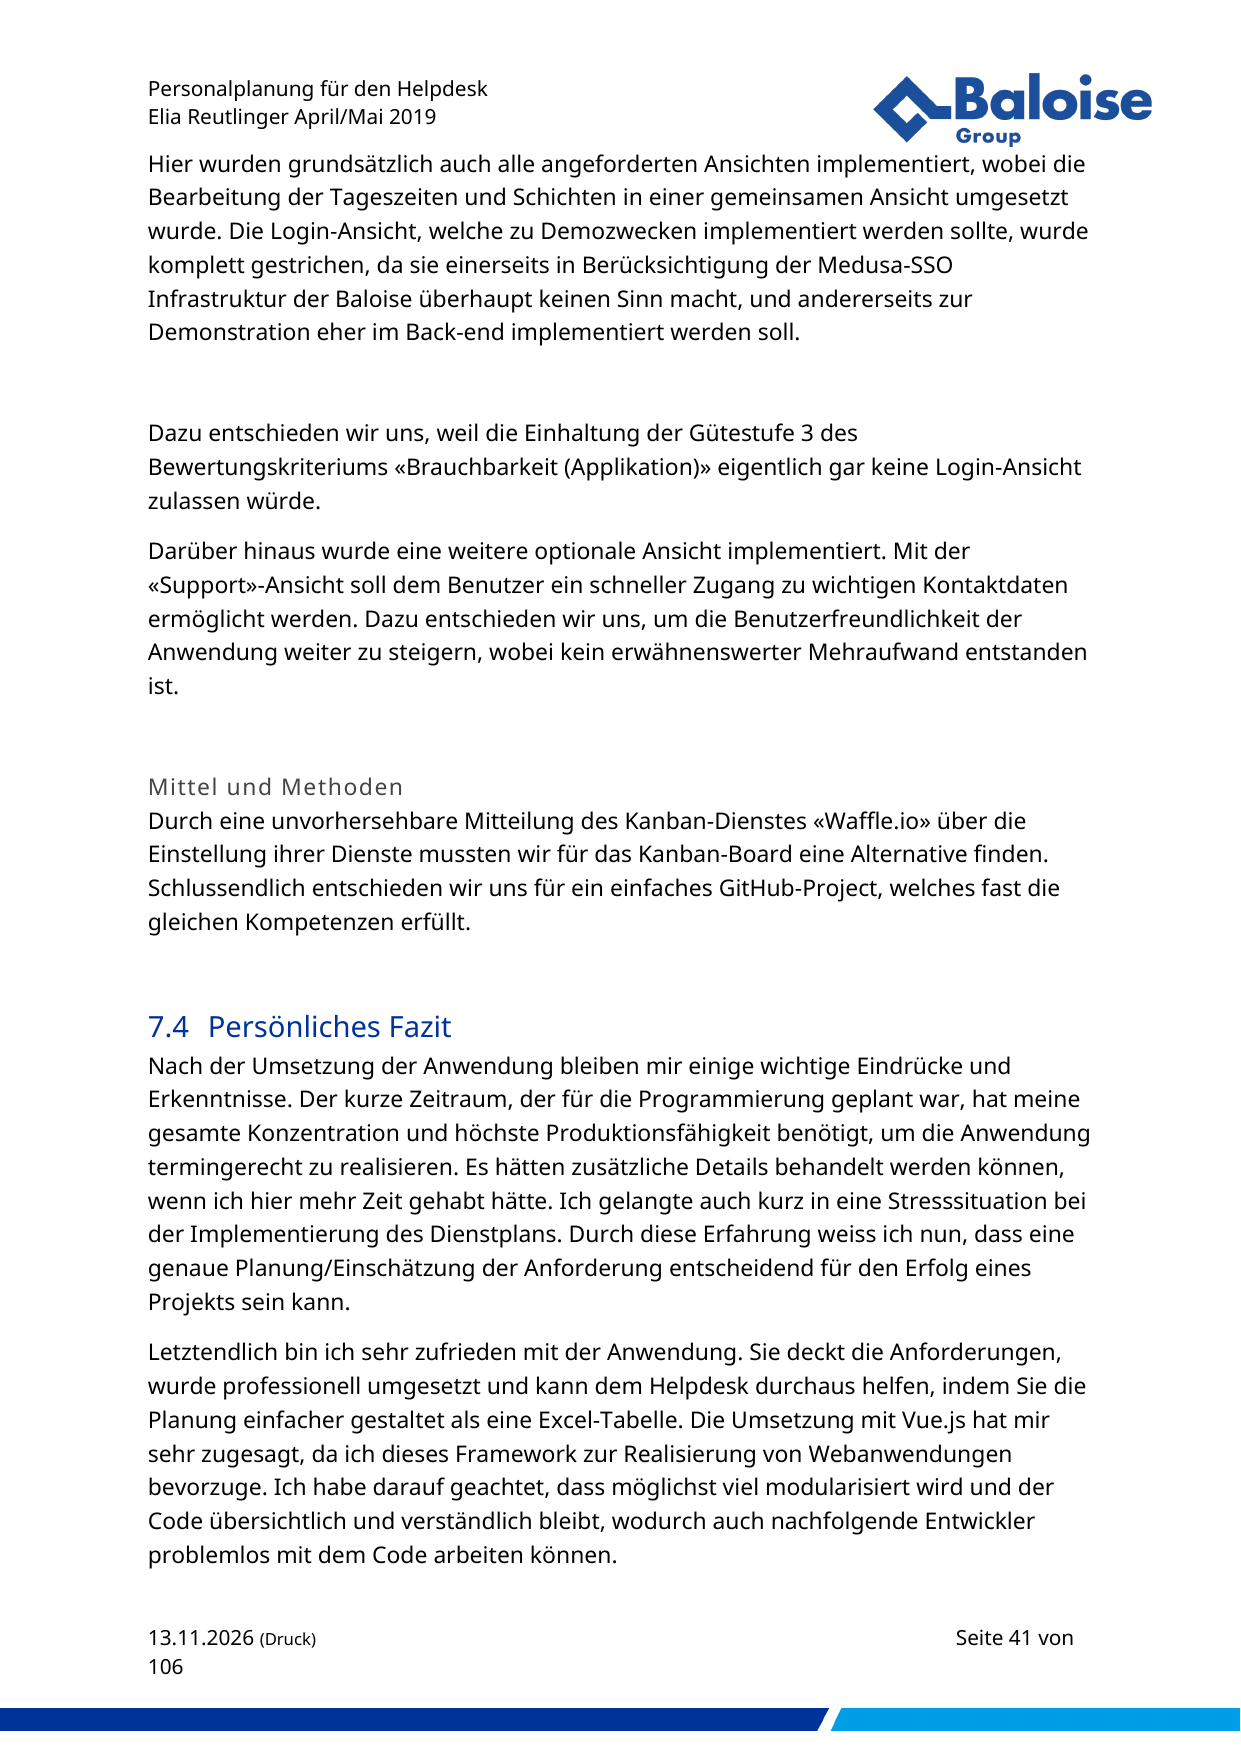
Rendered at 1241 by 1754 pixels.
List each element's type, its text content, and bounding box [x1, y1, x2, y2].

text Dazu entschieden wir uns, weil die Einhaltung der Gütestufe 3 des Bewertungskriteriums «Brauchbarkeit (Applikation)» eigentlich gar keine Login-Ansicht zulassen würde. [148, 417, 1093, 516]
subtitle Persönliches Fazit [148, 1007, 1093, 1046]
text Darüber hinaus wurde eine weitere optionale Ansicht implementiert. Mit der «Support»-Ansicht soll dem Benutzer ein schneller Zugang zu wichtigen Kontaktdaten ermöglicht werden. Dazu entschieden wir uns, um die Benutzerfreundlichkeit der Anwendung weiter zu steigern, wobei kein erwähnenswerter Mehraufwand entstanden ist. [148, 535, 1093, 701]
picture [0, 1708, 1241, 1733]
picture [873, 73, 1152, 147]
text Nach der Umsetzung der Anwendung bleiben mir einige wichtige Eindrücke und Erkenntnisse. Der kurze Zeitraum, der für die Programmierung geplant war, hat meine gesamte Konzentration und höchste Produktionsfähigkeit benötigt, um die Anwendung termingerecht zu realisieren. Es hätten zusätzliche Details behandelt werden können, wenn ich hier mehr Zeit gehabt hätte. Ich gelangte auch kurz in eine Stresssituation bei der Implementierung des Dienstplans. Durch diese Erfahrung weiss ich nun, dass eine genaue Planung/Einschätzung der Anforderung entscheidend für den Erfolg eines Projekts sein kann. [148, 1049, 1093, 1317]
subtitle Mittel und Methoden [148, 771, 1093, 802]
text Hier wurden grundsätzlich auch alle angeforderten Ansichten implementiert, wobei die Bearbeitung der Tageszeiten und Schichten in einer gemeinsamen Ansicht umgesetzt wurde. Die Login-Ansicht, welche zu Demozwecken implementiert werden sollte, wurde komplett gestrichen, da sie einerseits in Berücksichtigung der Medusa-SSO Infrastruktur der Baloise überhaupt keinen Sinn macht, und andererseits zur Demonstration eher im Back-end implementiert werden soll. [148, 148, 1093, 348]
text Durch eine unvorhersehbare Mitteilung des Kanban-Dienstes «Waffle.io» über die Einstellung ihrer Dienste mussten wir für das Kanban-Board eine Alternative finden. Schlussendlich entschieden wir uns für ein einfaches GitHub-Project, welches fast die gleichen Kompetenzen erfüllt. [148, 805, 1093, 937]
text Letztendlich bin ich sehr zufrieden mit der Anwendung. Sie deckt die Anforderungen, wurde professionell umgesetzt und kann dem Helpdesk durchaus helfen, indem Sie die Planung einfacher gestaltet als eine Excel-Tabelle. Die Umsetzung mit Vue.js hat mir sehr zugesagt, da ich dieses Framework zur Realisierung von Webanwendungen bevorzuge. Ich habe darauf geachtet, dass möglichst viel modularisiert wird und der Code übersichtlich und verständlich bleibt, wodurch auch nachfolgende Entwickler problemlos mit dem Code arbeiten können. [148, 1336, 1093, 1570]
